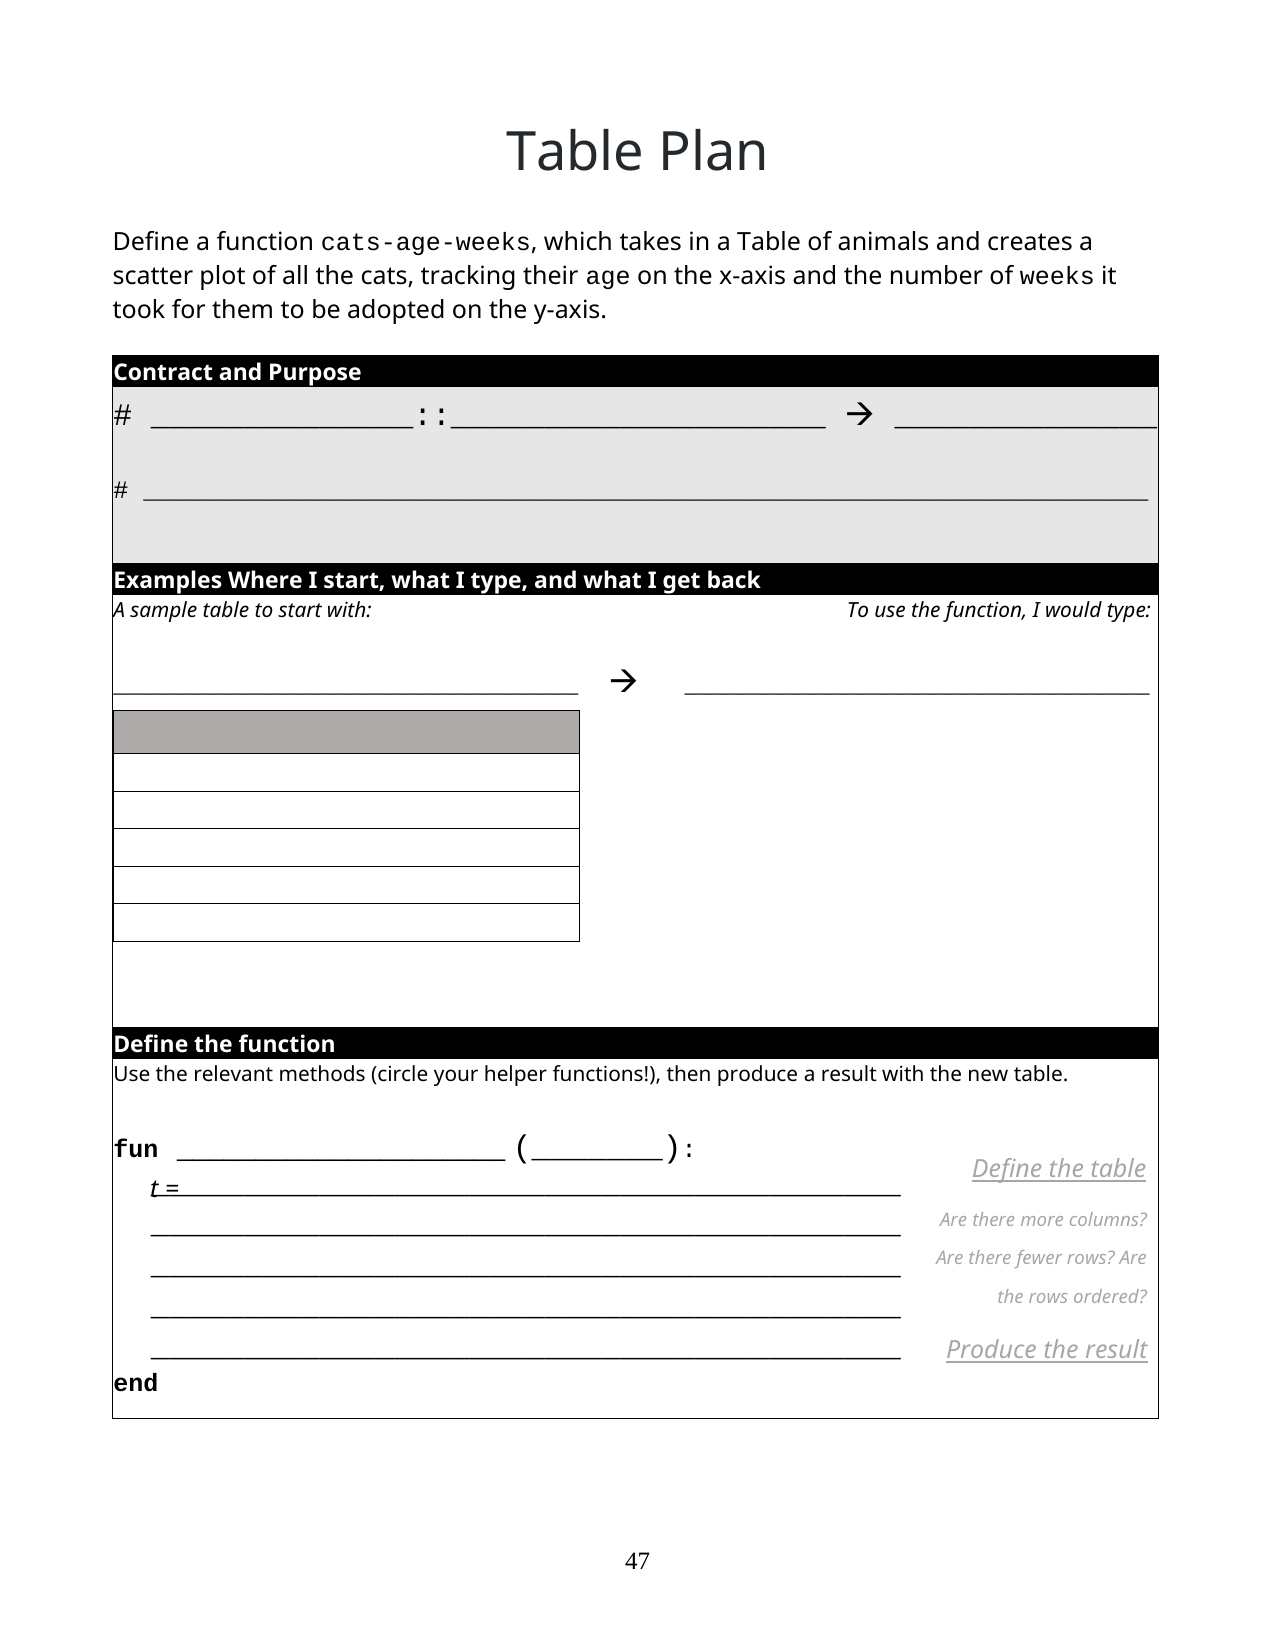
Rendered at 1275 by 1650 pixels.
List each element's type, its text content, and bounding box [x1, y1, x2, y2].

table_header Contract and Purpose # ______________::____________________ ______________ # ___________________________________________________________________ [113, 387, 1158, 563]
text Define a function cats-age-weeks, which takes in a Table of animals and creates a scatter plot of all the cats, tracking their age on the x-axis and the number of weeks it took for them to be adopted on the y-axis. [112, 223, 1162, 326]
table_cell Examples Where I start, what I type, and what I get back A sample table to start with: To use the function, I would type: _______________________________ _______________________________ [113, 595, 1158, 1027]
table_cell Define the function Use the relevant methods (circle your helper functions!), then produce a result with the new table. fun _____________________ (_______): ________________________________________ ________________________________________ ________________________________________ ________________________________________ ________________________________________ end [113, 1059, 1158, 1418]
subtitle Table Plan [112, 112, 1162, 186]
